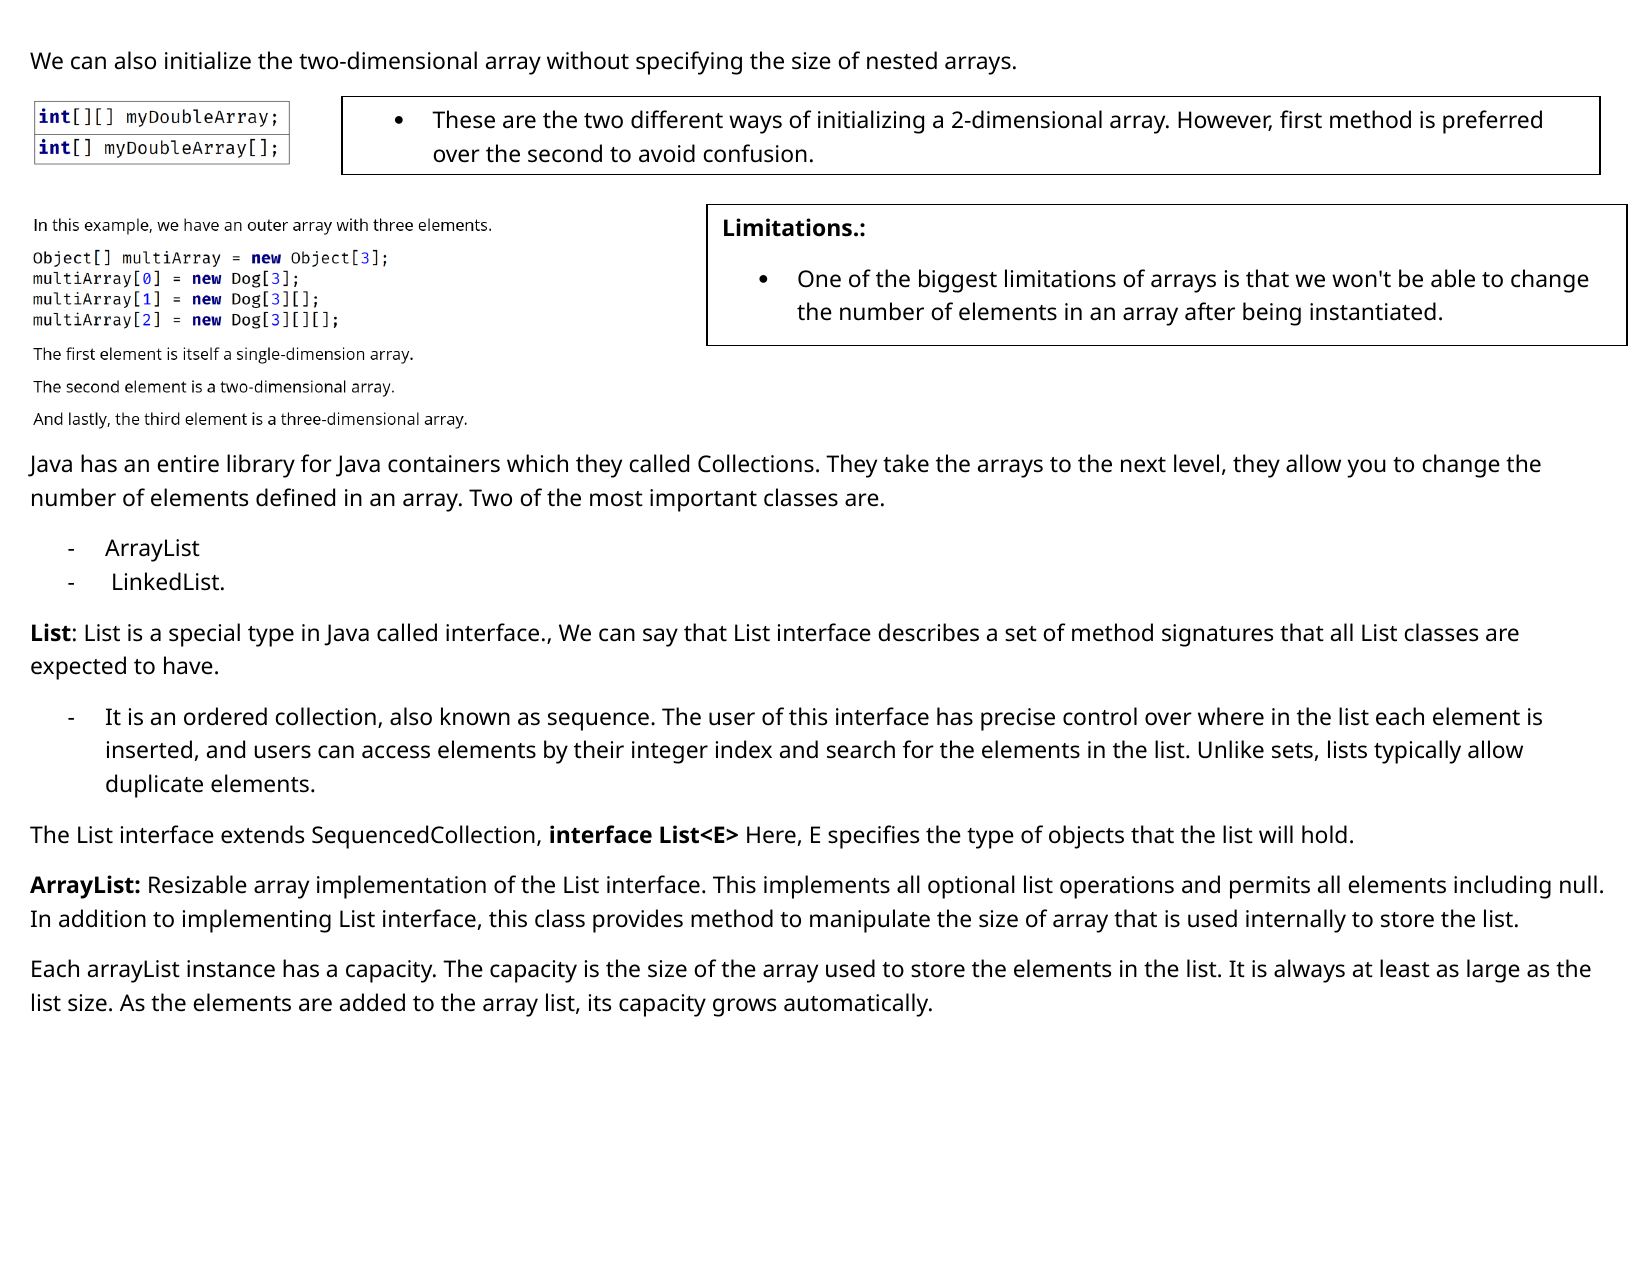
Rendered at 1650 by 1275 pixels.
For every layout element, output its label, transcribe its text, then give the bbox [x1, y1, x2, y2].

text The List interface extends SequencedCollection, interface List<E> Here, E specifies the type of objects that the list will hold. [30, 819, 1620, 850]
text We can also initialize the two-dimensional array without specifying the size of nested arrays. [30, 45, 1620, 76]
picture [30, 95, 299, 165]
text List: List is a special type in Java called interface., We can say that List interface describes a set of method signatures that all List classes are expected to have. [30, 617, 1620, 682]
list It is an ordered collection, also known as sequence. The user of this interface has precise control over where in the list each element is inserted, and users can access elements by their integer index and search for the elements in the list. Unlike sets, lists typically allow duplicate elements. [67, 701, 1620, 799]
list ArrayList [67, 532, 1620, 564]
text Each arrayList instance has a capacity. The capacity is the size of the array used to store the elements in the list. It is always at least as large as the list size. As the elements are added to the array list, its capacity grows automatically. [30, 953, 1620, 1018]
list LinkedList. [67, 566, 1620, 597]
text Java has an entire library for Java containers which they called Collections. They take the arrays to the next level, they allow you to change the number of elements defined in an array. Two of the most important classes are. [30, 448, 1620, 513]
picture [30, 207, 493, 429]
text ArrayList: Resizable array implementation of the List interface. This implements all optional list operations and permits all elements including null. In addition to implementing List interface, this class provides method to manipulate the size of array that is used internally to store the list. [30, 869, 1620, 934]
